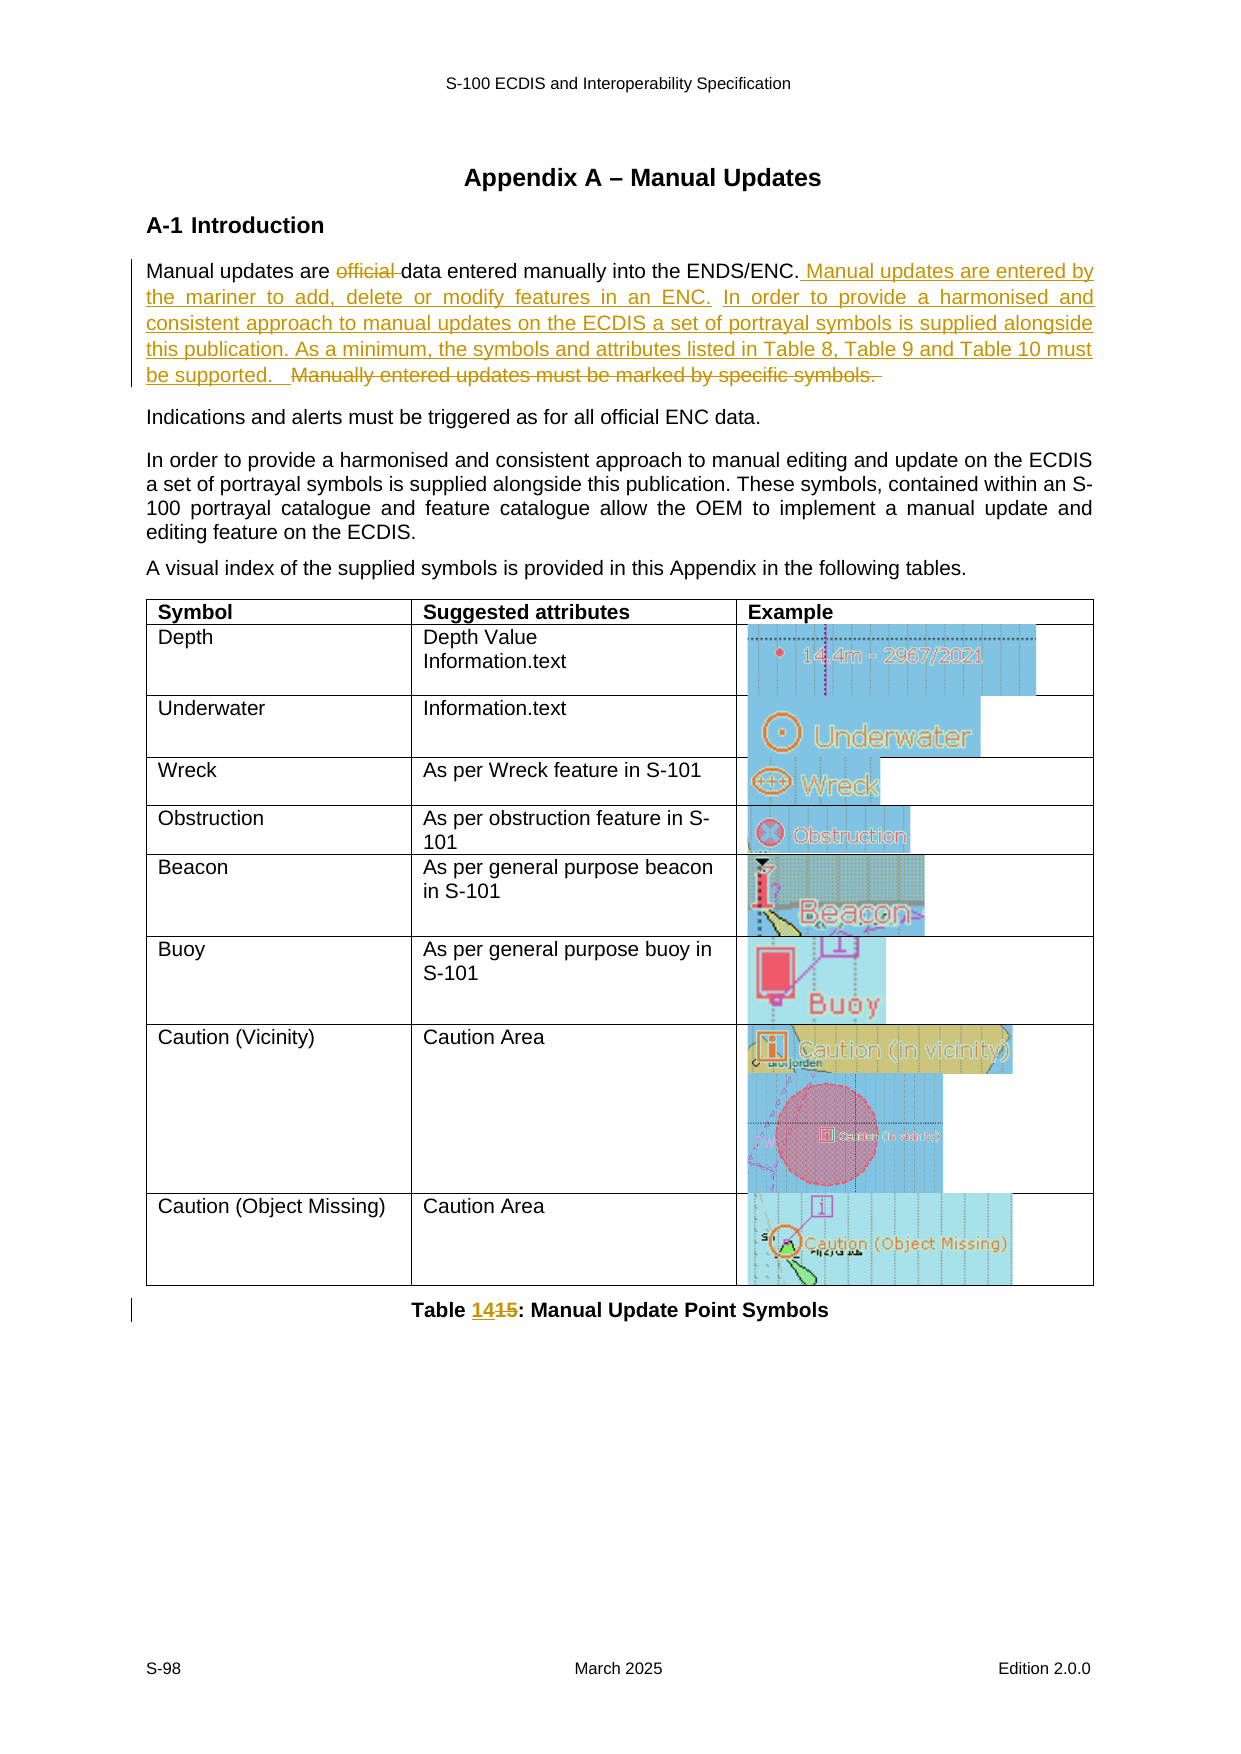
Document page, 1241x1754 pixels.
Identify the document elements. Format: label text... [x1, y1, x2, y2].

table_cell Caution (Vicinity) [147, 1025, 411, 1193]
table_cell Caution Area [412, 1025, 736, 1193]
table_cell Depth [147, 625, 411, 695]
picture [747, 806, 911, 853]
text Manual updates are data entered manually into the ENDS/ENC. [146, 333, 1094, 387]
table_cell [881, 758, 1093, 805]
table_cell [737, 937, 747, 1024]
table_cell Beacon [147, 855, 411, 936]
table_cell [737, 855, 747, 936]
table_cell [737, 758, 747, 805]
table_cell [887, 937, 1093, 1024]
table_cell As per Wreck feature in S-101 [412, 758, 736, 805]
text Table : Manual Update Point Symbols [146, 1298, 1094, 1322]
table_cell As per general purpose buoy in S-101 [412, 937, 736, 1024]
table_cell Information.text [412, 696, 736, 757]
picture [747, 624, 1037, 805]
table_cell Caution (Object Missing) [147, 1194, 411, 1284]
picture [747, 1025, 1013, 1285]
table_cell [981, 696, 1093, 757]
table_cell [737, 1194, 747, 1284]
table_cell [925, 855, 1093, 936]
subtitle Appendix A – Manual Updates [191, 162, 1094, 191]
subtitle Introduction [146, 212, 1094, 238]
table_header Suggested attributes [412, 600, 736, 623]
text A visual index of the supplied symbols is provided in this Appendix in the following tables. [146, 556, 1094, 580]
table_cell [737, 1025, 747, 1193]
table_cell Wreck [147, 758, 411, 805]
table_cell As per obstruction feature in S-101 [412, 806, 736, 854]
table_cell Depth Value Information.text [412, 625, 736, 695]
table_cell [1013, 1194, 1093, 1284]
table_header Symbol [147, 600, 411, 623]
table_cell [737, 806, 1093, 854]
text Manual updates are data entered manually into the ENDS/ENC. [146, 259, 1094, 332]
table_cell [943, 1025, 1093, 1193]
table_cell Underwater [147, 696, 411, 757]
table_cell [737, 625, 747, 695]
table_cell Obstruction [147, 806, 411, 854]
table_cell [737, 696, 747, 757]
text In order to provide a harmonised and consistent approach to manual editing and update on the ECDIS a set of portrayal symbols is supplied alongside this publication. These symbols, contained within an S-100 portrayal catalogue and feature catalogue allow the OEM to implement a manual update and editing feature on the ECDIS. [146, 448, 1094, 543]
table_cell As per general purpose beacon in S-101 [412, 855, 736, 936]
table_cell [1037, 625, 1093, 695]
text Indications and alerts must be triggered as for all official ENC data. [146, 405, 1094, 429]
table_header Example [737, 600, 1093, 623]
table_cell Caution Area [412, 1194, 736, 1284]
table_cell Buoy [147, 937, 411, 1024]
picture [747, 855, 925, 936]
picture [747, 937, 887, 1024]
